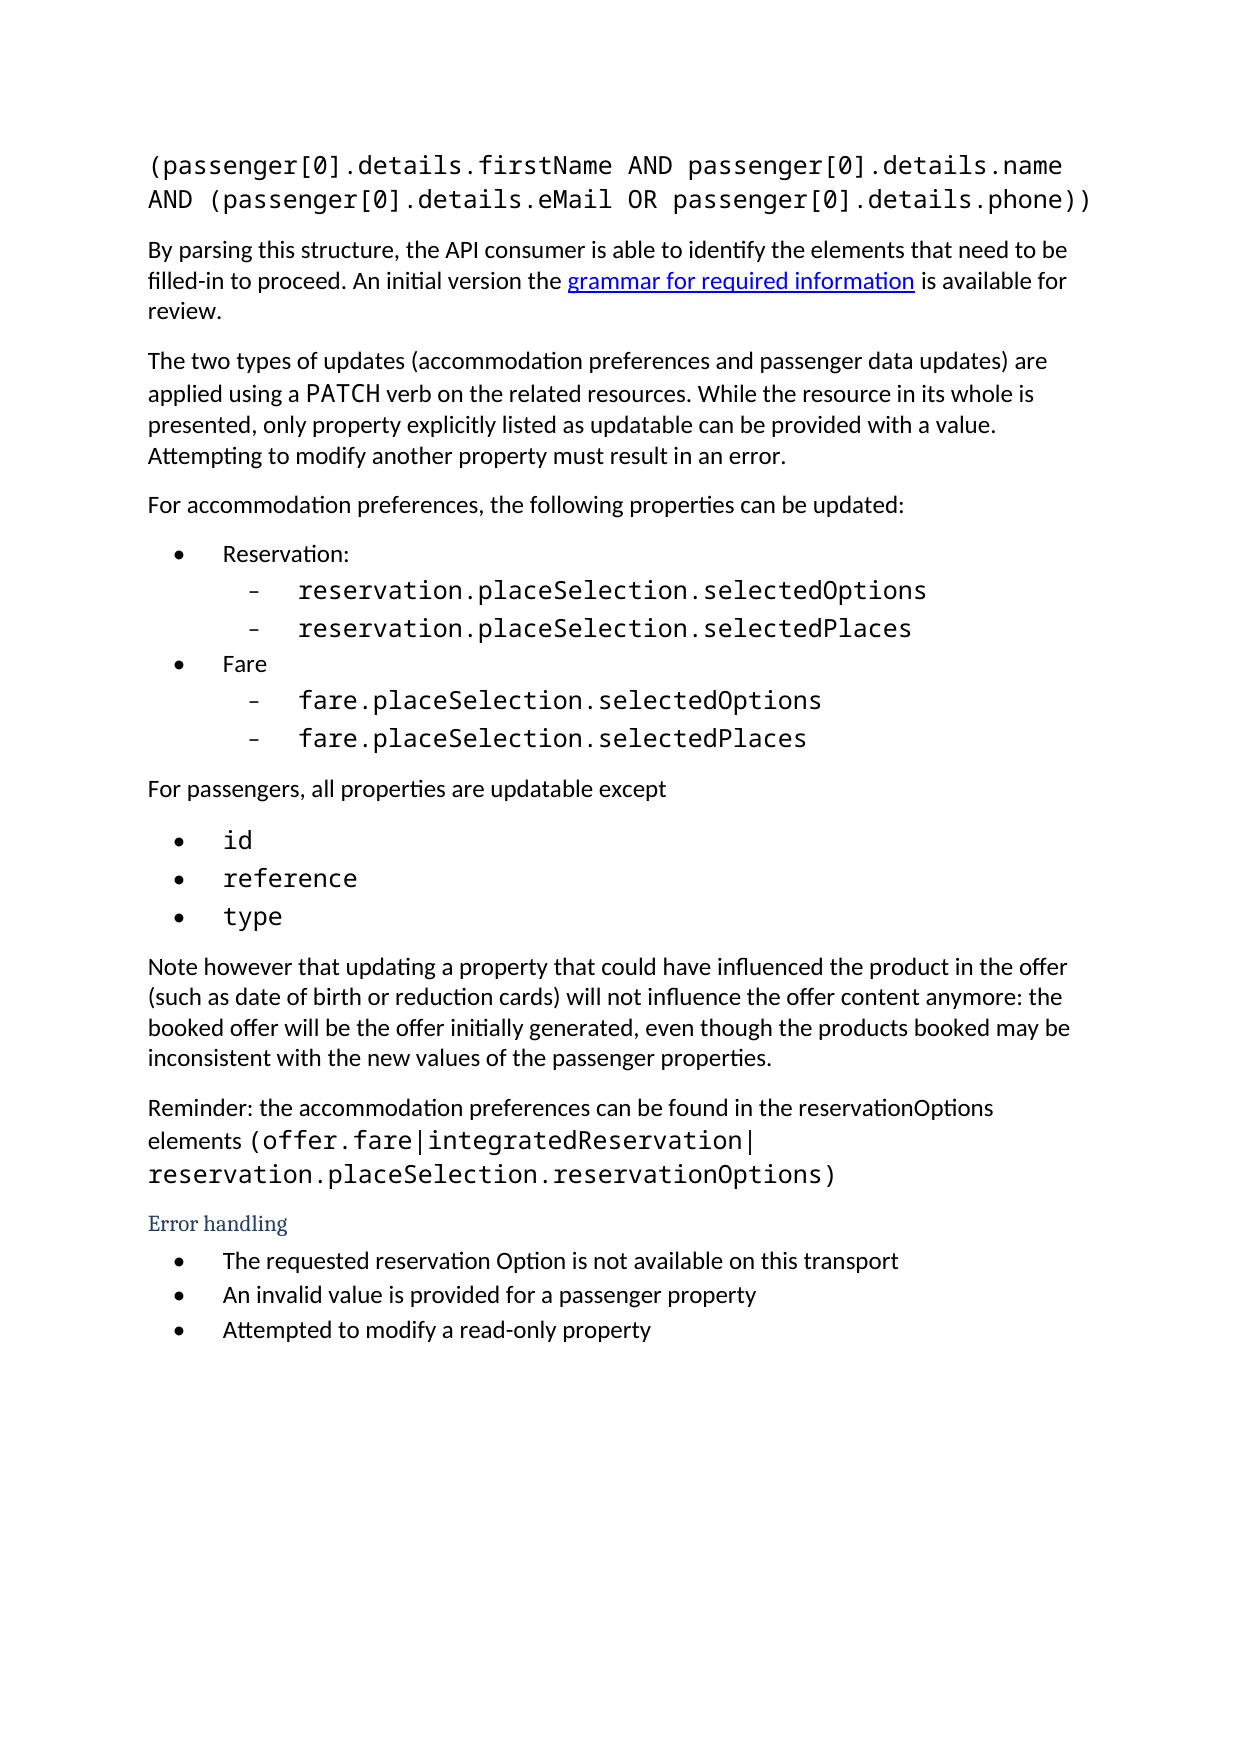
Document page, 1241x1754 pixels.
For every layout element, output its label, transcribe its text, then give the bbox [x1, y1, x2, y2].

text Reminder: the accommodation preferences can be found in the reservationOptions elements (offer.fare|integratedReservation|reservation.placeSelection.reservationOptions) [148, 1092, 1093, 1190]
text By parsing this structure, the API consumer is able to identify the elements that need to be filled-in to proceed. An initial version the grammar for required information is available for review. [148, 234, 1093, 326]
text (passenger[0].details.firstName AND passenger[0].details.name AND (passenger[0].details.eMail OR passenger[0].details.phone)) [148, 148, 1093, 216]
list id [173, 822, 1093, 857]
text For accommodation preferences, the following properties can be updated: [148, 489, 1093, 520]
list Fare [173, 648, 1093, 679]
text For passengers, all properties are updatable except [148, 773, 1093, 804]
list The requested reservation Option is not available on this transport [173, 1245, 1093, 1276]
subtitle Error handling [148, 1211, 1093, 1238]
list Attempted to modify a read-only property [173, 1314, 1093, 1344]
list reservation.placeSelection.selectedOptions [248, 573, 1093, 607]
list fare.placeSelection.selectedOptions [248, 683, 1093, 717]
text The two types of updates (accommodation preferences and passenger data updates) are applied using a PATCH verb on the related resources. While the resource in its whole is presented, only property explicitly listed as updatable can be provided with a value. Attempting to modify another property must result in an error. [148, 345, 1093, 470]
list type [173, 898, 1093, 932]
list reference [173, 860, 1093, 894]
text Note however that updating a property that could have influenced the product in the offer (such as date of birth or reduction cards) will not influence the offer content anymore: the booked offer will be the offer initially generated, even though the products booked may be inconsistent with the new values of the passenger properties. [148, 951, 1093, 1073]
list fare.placeSelection.selectedPlaces [248, 720, 1093, 754]
list An invalid value is provided for a passenger property [173, 1279, 1093, 1310]
list Reservation: [173, 538, 1093, 569]
list reservation.placeSelection.selectedPlaces [248, 611, 1093, 644]
